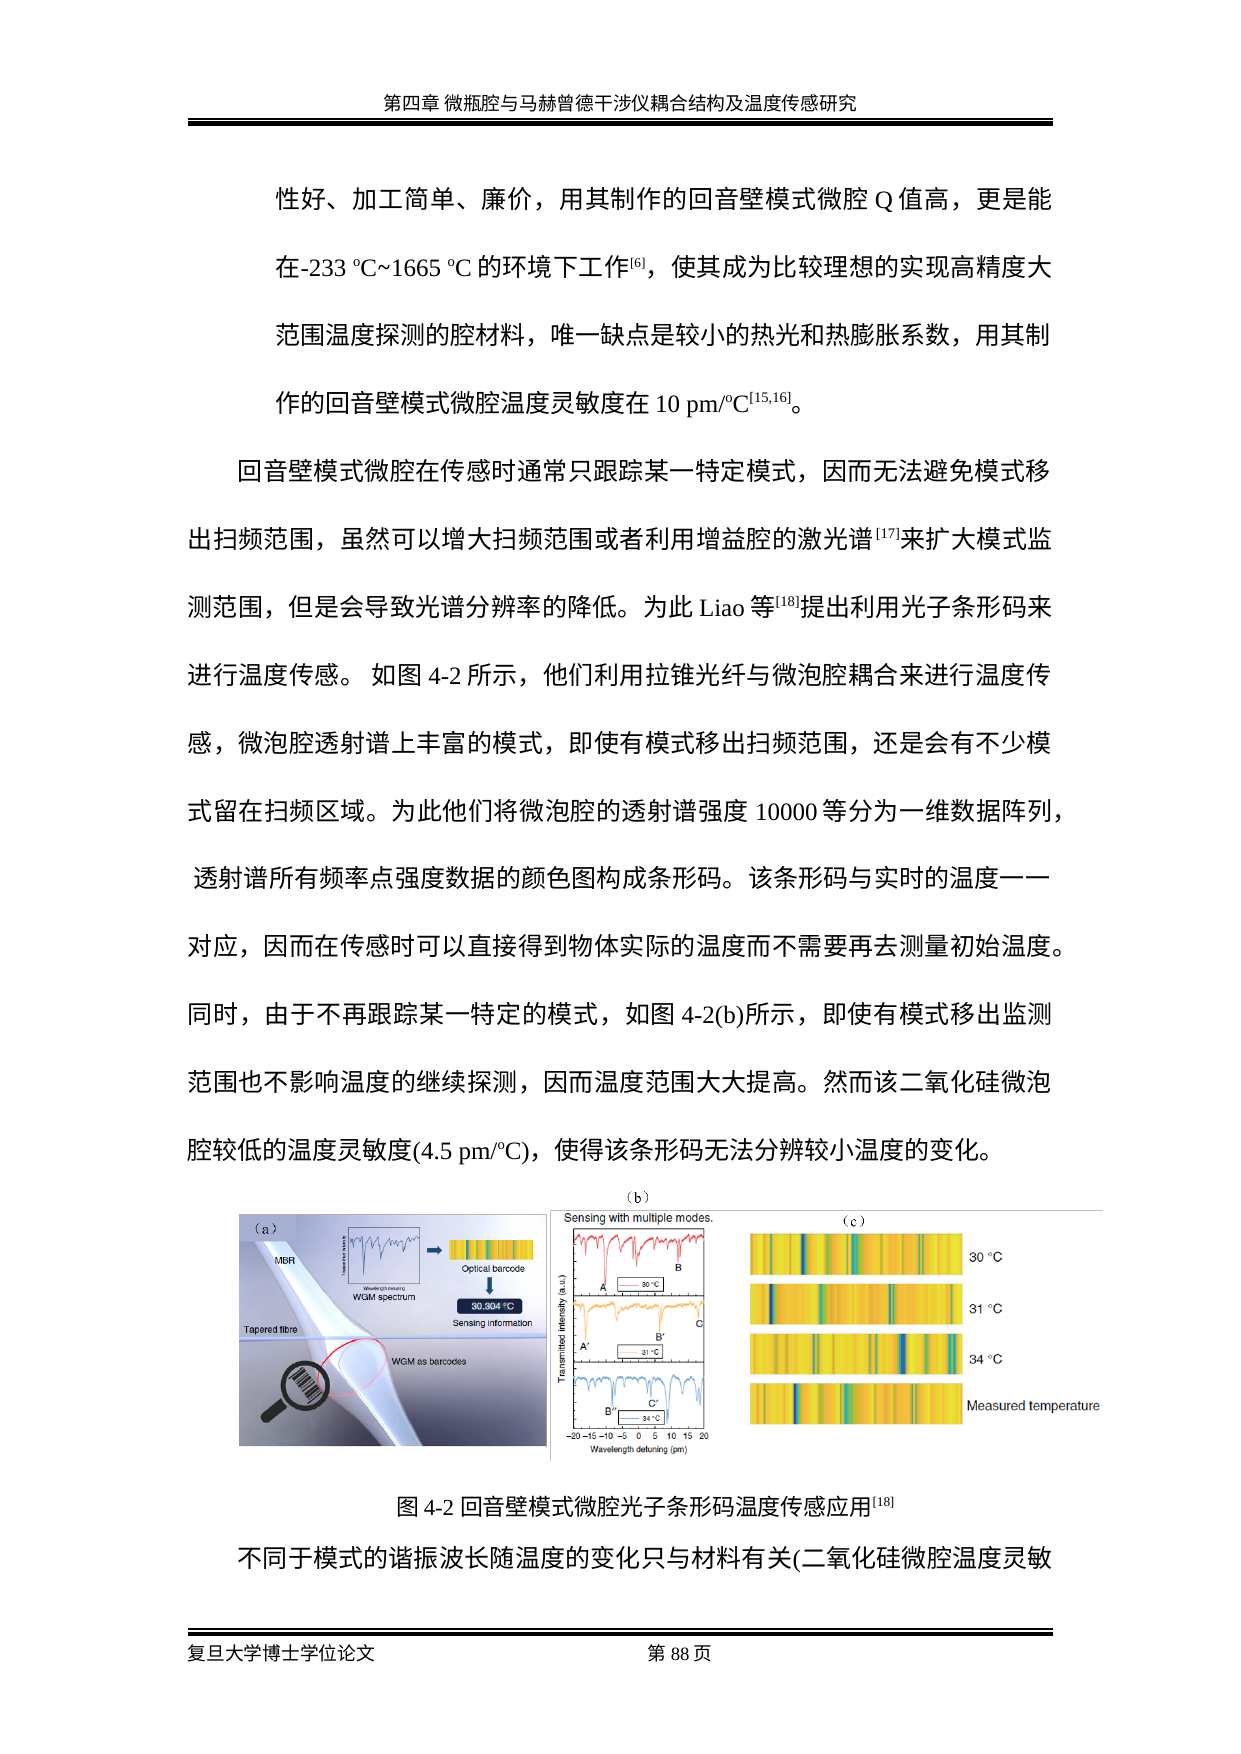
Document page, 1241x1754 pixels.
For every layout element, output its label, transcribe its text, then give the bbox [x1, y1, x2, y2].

text 图4-2 回音壁模式微腔光子条形码温度传感应用[18] [237, 1488, 1053, 1522]
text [187, 1522, 1053, 1590]
text 回音壁模式微腔在传感时通常只跟踪某一特定模式，因而无法避免模式移出扫频范围，虽然可以增大扫频范围或者利用增益腔的激光谱[17]来扩大模式监测范围，但是会导致光谱分辨率的降低。为此Liao等[18]提出利用光子条形码来进行温度传感。 如图4-2所示，他们利用拉锥光纤与微泡腔耦合来进行温度传感，微泡腔透射谱上丰富的模式，即使有模式移出扫频范围，还是会有不少模式留在扫频区域。为此他们将微泡腔的透射谱强度10000等分为一维数据阵列， 透射谱所有频率点强度数据的颜色图构成条形码。该条形码与实时的温度一一对应，因而在传感时可以直接得到物体实际的温度而不需要再去测量初始温度。同时，由于不再跟踪某一特定的模式，如图4-2(b)所示，即使有模式移出监测范围也不影响温度的继续探测，因而温度范围大大提高。然而该二氧化硅微泡腔较低的温度灵敏度(4.5 pm/oC)，使得该条形码无法分辨较小温度的变化。 [187, 436, 1053, 1183]
picture [237, 1182, 1103, 1461]
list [237, 164, 1053, 436]
